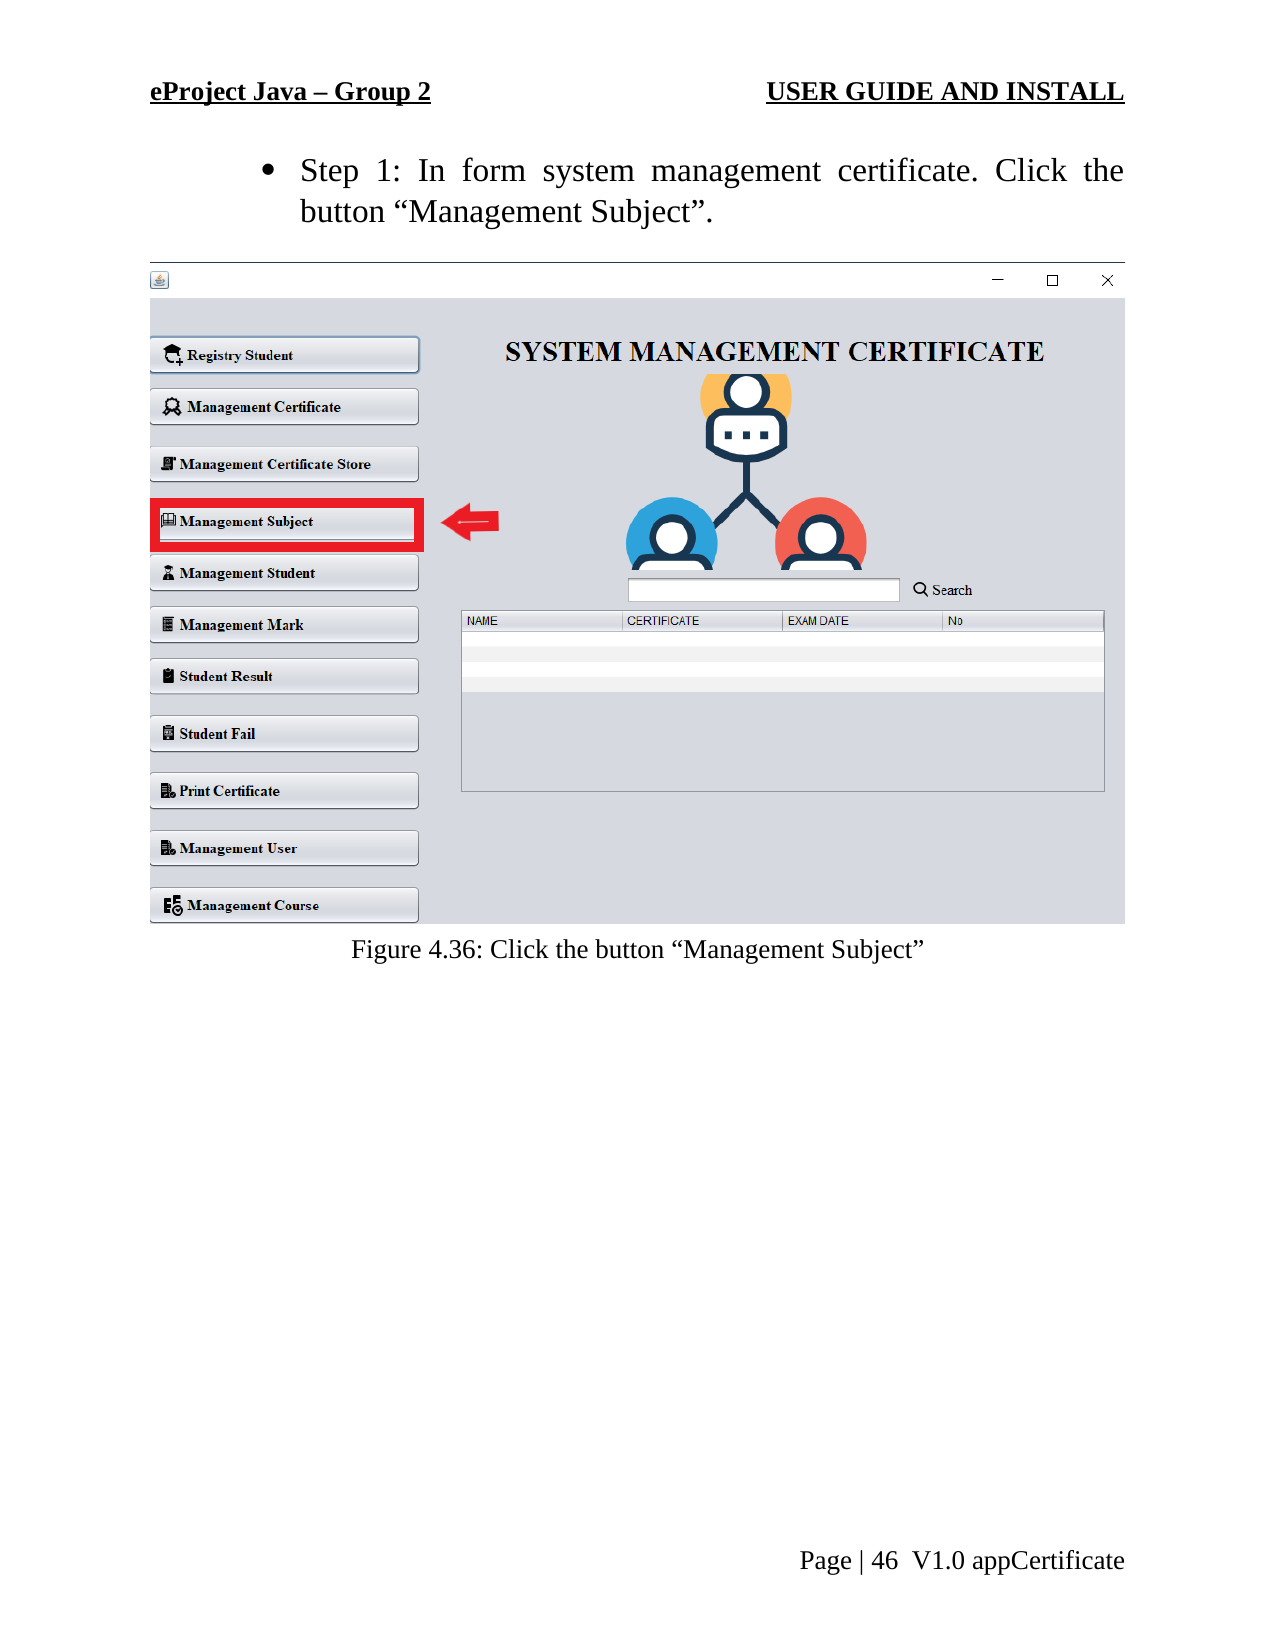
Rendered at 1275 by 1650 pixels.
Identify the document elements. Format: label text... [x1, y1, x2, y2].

list Step 1: In form system management certificate. Click the button “Management Subject”. [262, 150, 1125, 230]
picture [150, 262, 1125, 924]
